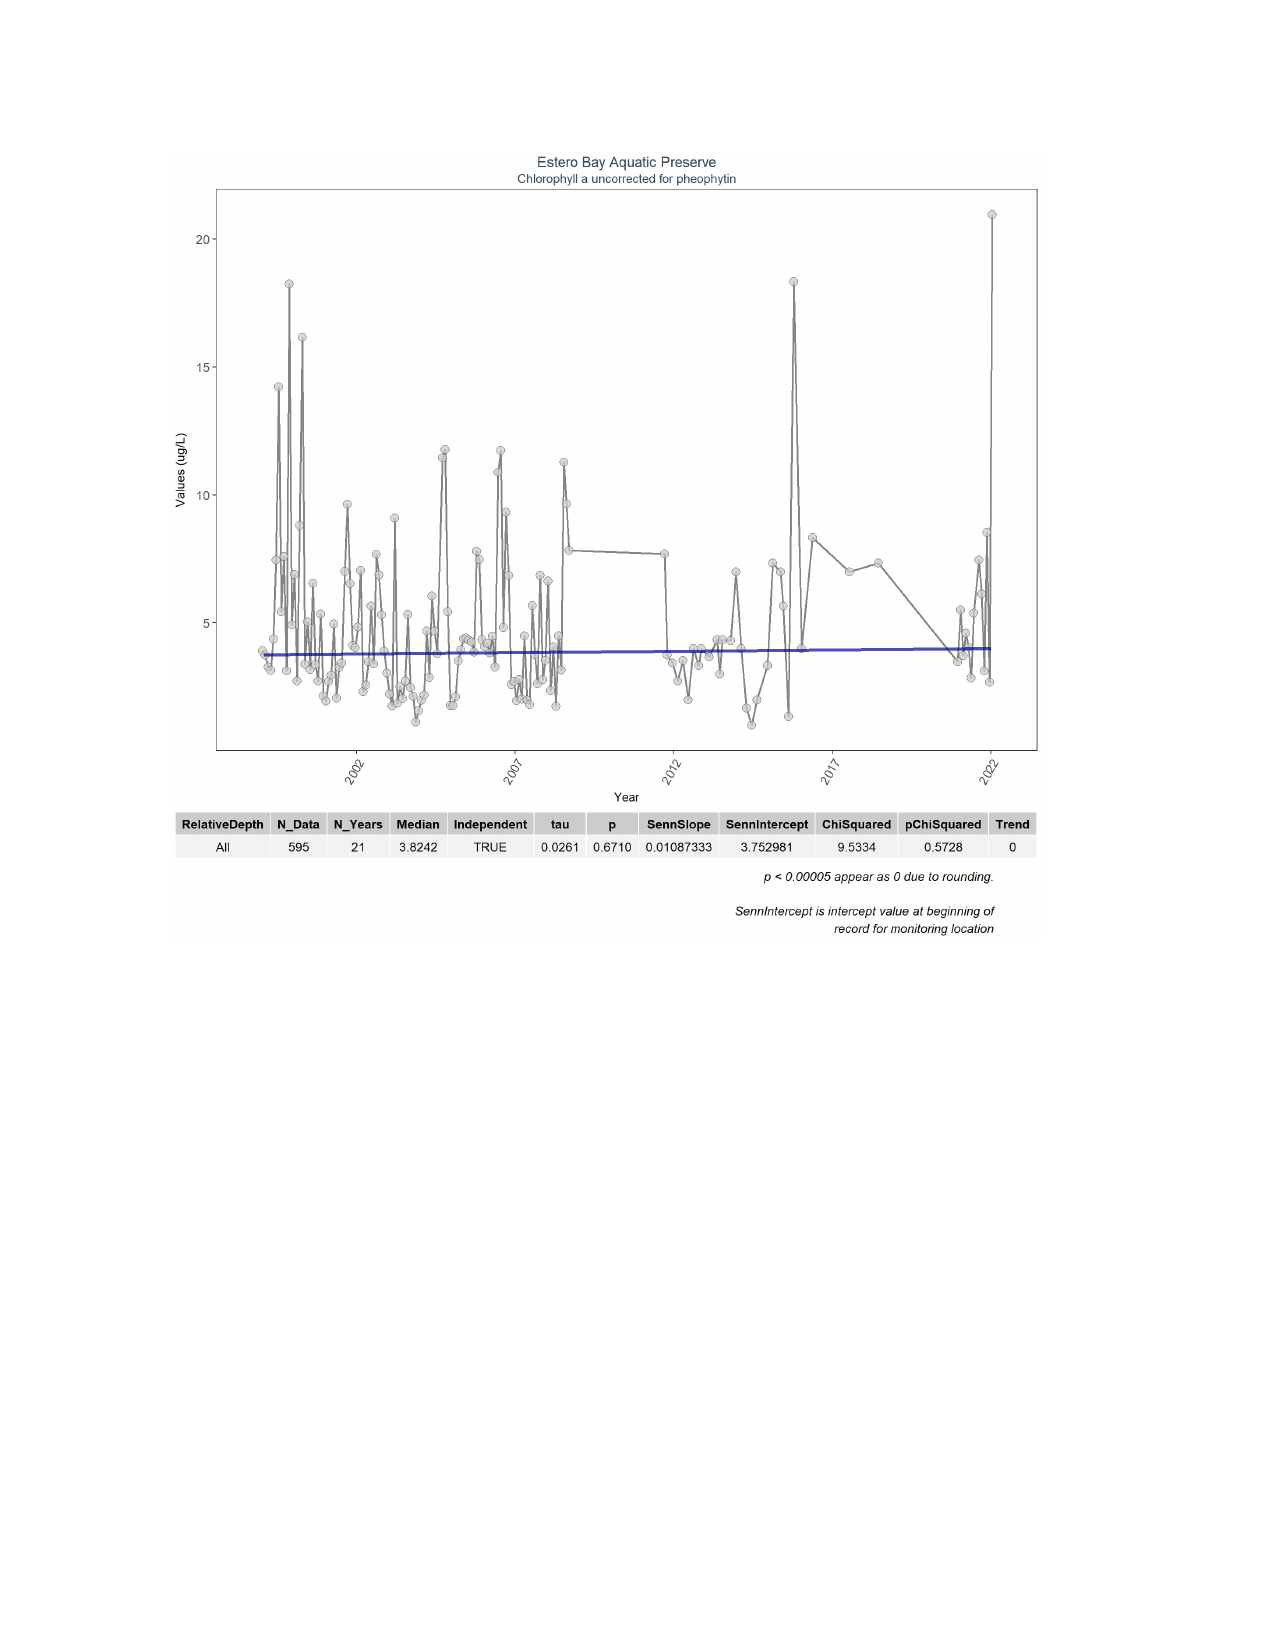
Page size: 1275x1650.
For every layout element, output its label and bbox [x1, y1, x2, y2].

picture [168, 150, 1044, 938]
